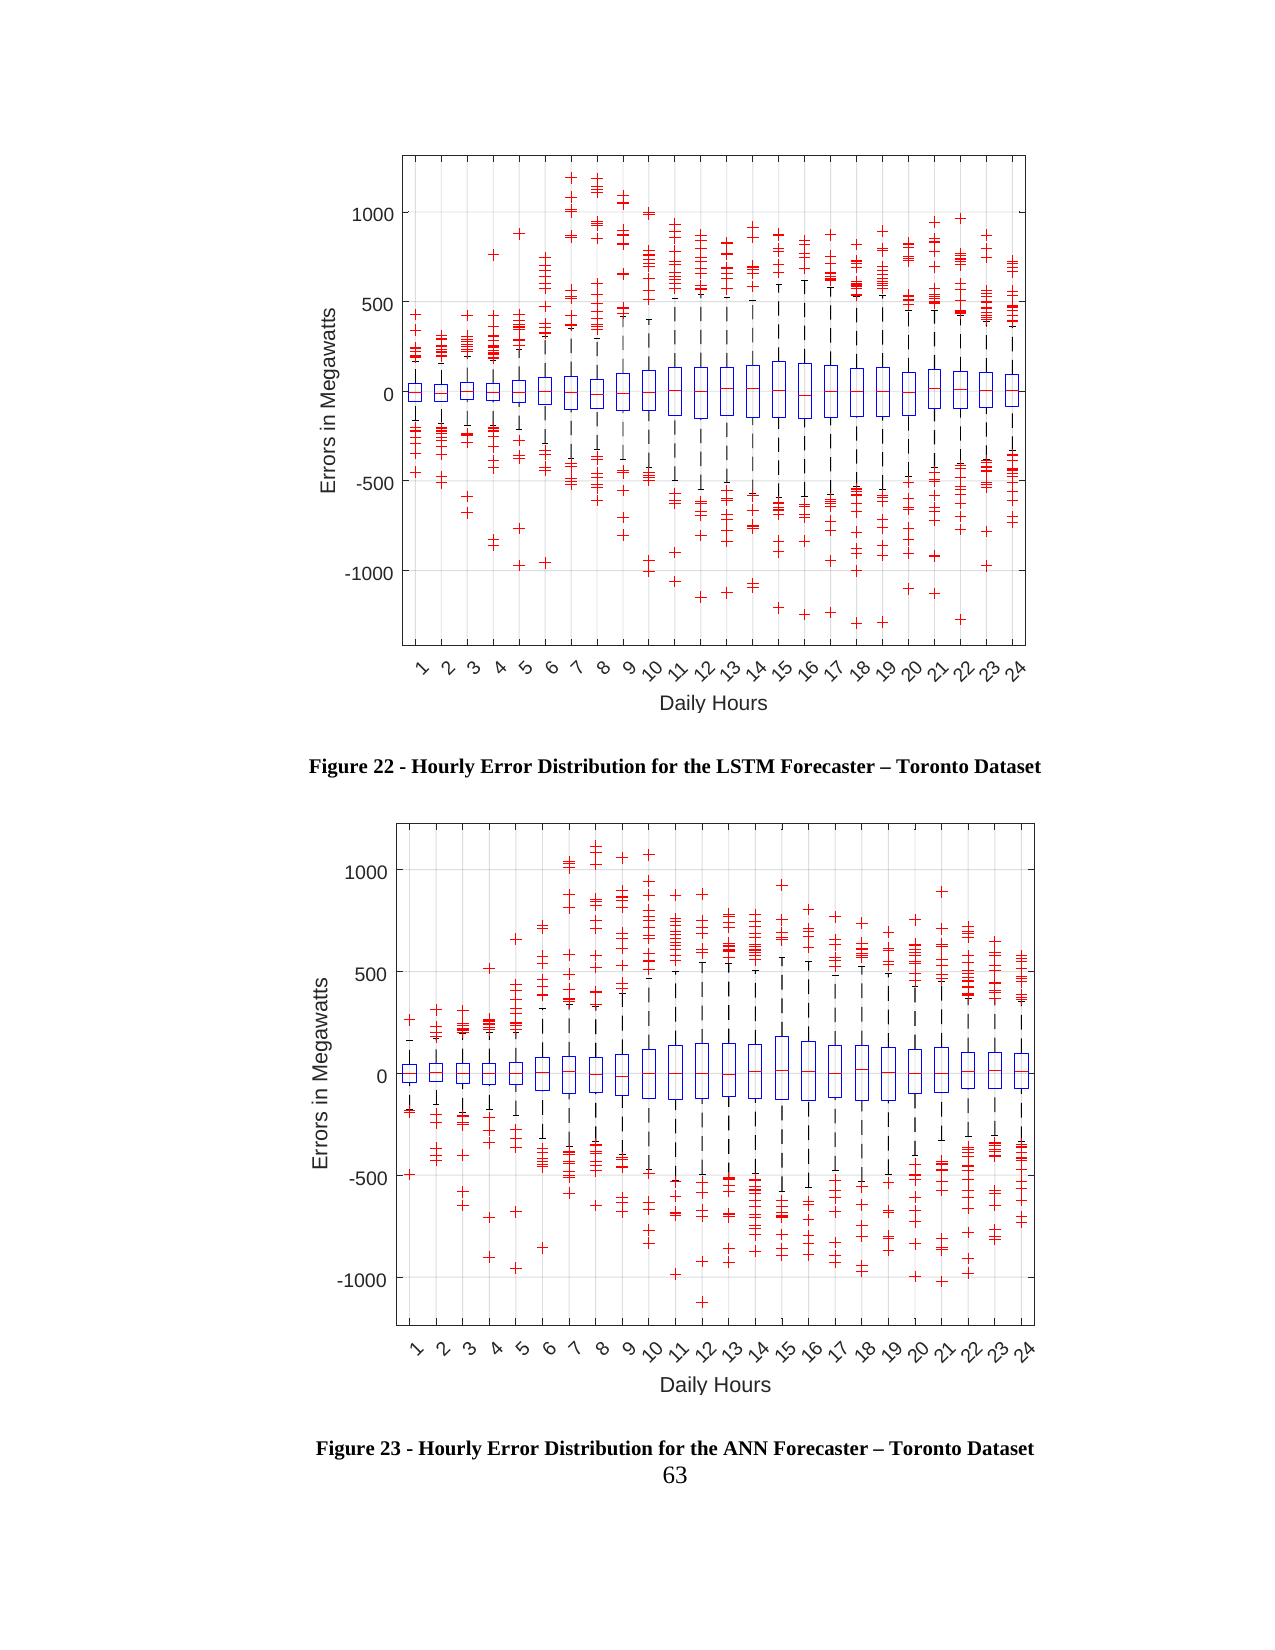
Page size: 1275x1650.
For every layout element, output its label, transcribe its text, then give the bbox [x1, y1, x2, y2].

text Figure 22 - Hourly Error Distribution for the LSTM Forecaster – Toronto Dataset [225, 754, 1125, 778]
text Figure 23 - Hourly Error Distribution for the ANN Forecaster – Toronto Dataset [225, 1436, 1125, 1459]
